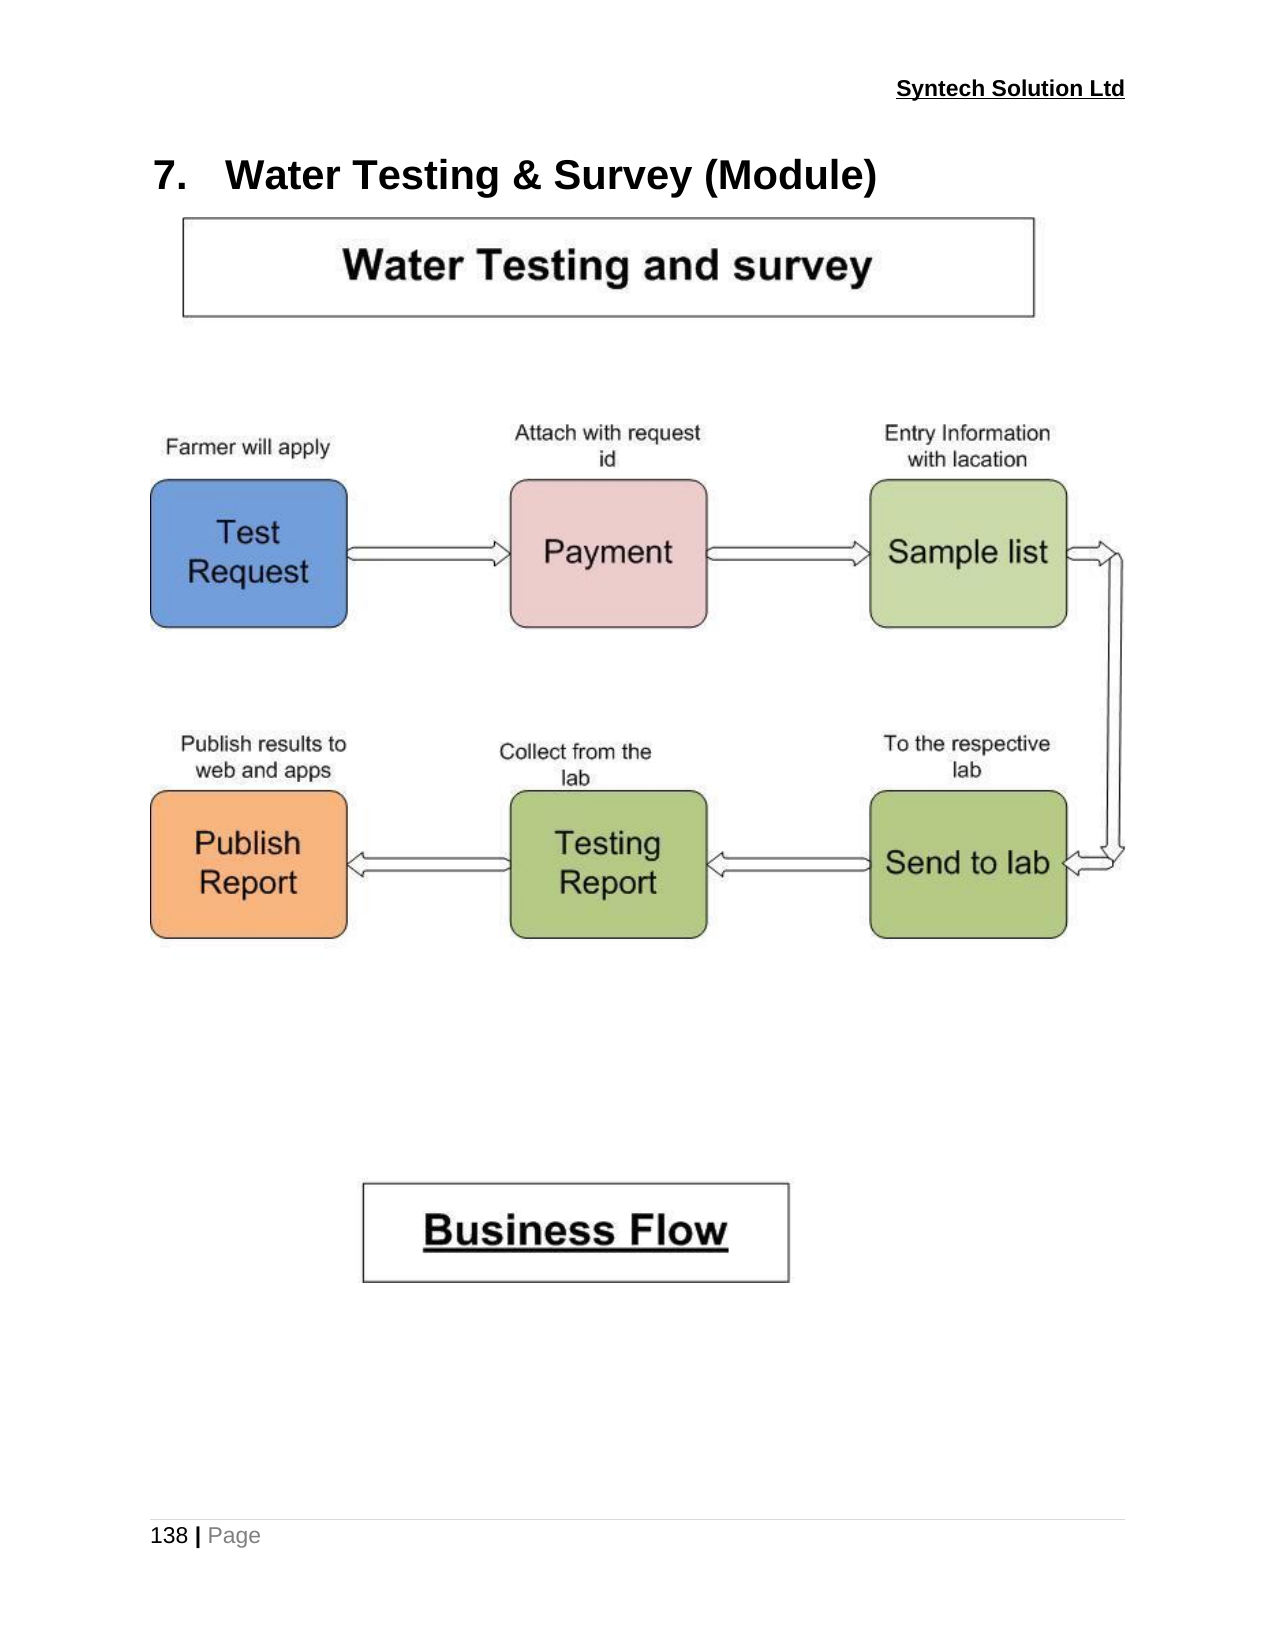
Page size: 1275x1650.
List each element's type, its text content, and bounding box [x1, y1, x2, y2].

picture [150, 217, 1125, 1283]
subtitle Water Testing & Survey (Module) [187, 150, 1125, 198]
